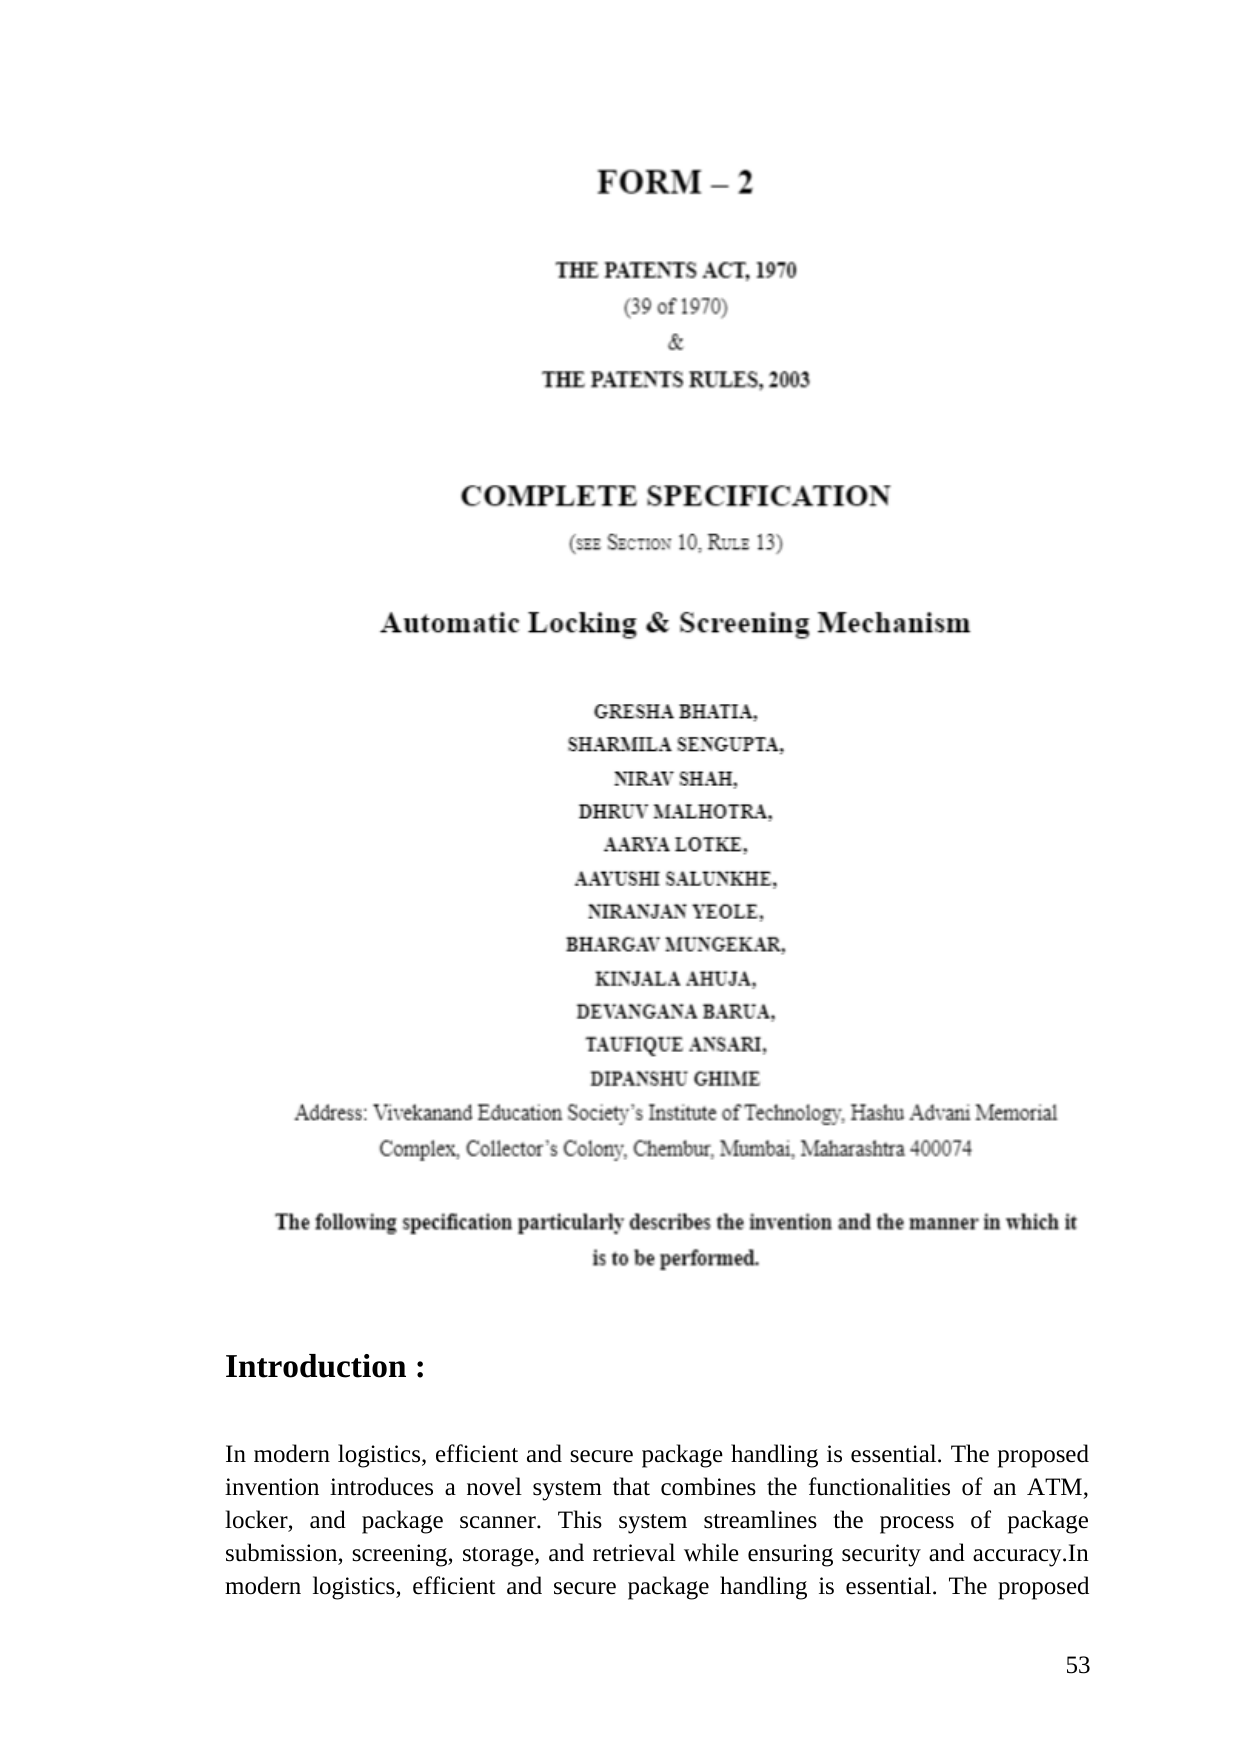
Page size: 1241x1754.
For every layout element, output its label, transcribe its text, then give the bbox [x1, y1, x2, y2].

text Introduction : [150, 1346, 1090, 1384]
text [225, 1439, 1090, 1600]
picture [225, 150, 1125, 1282]
